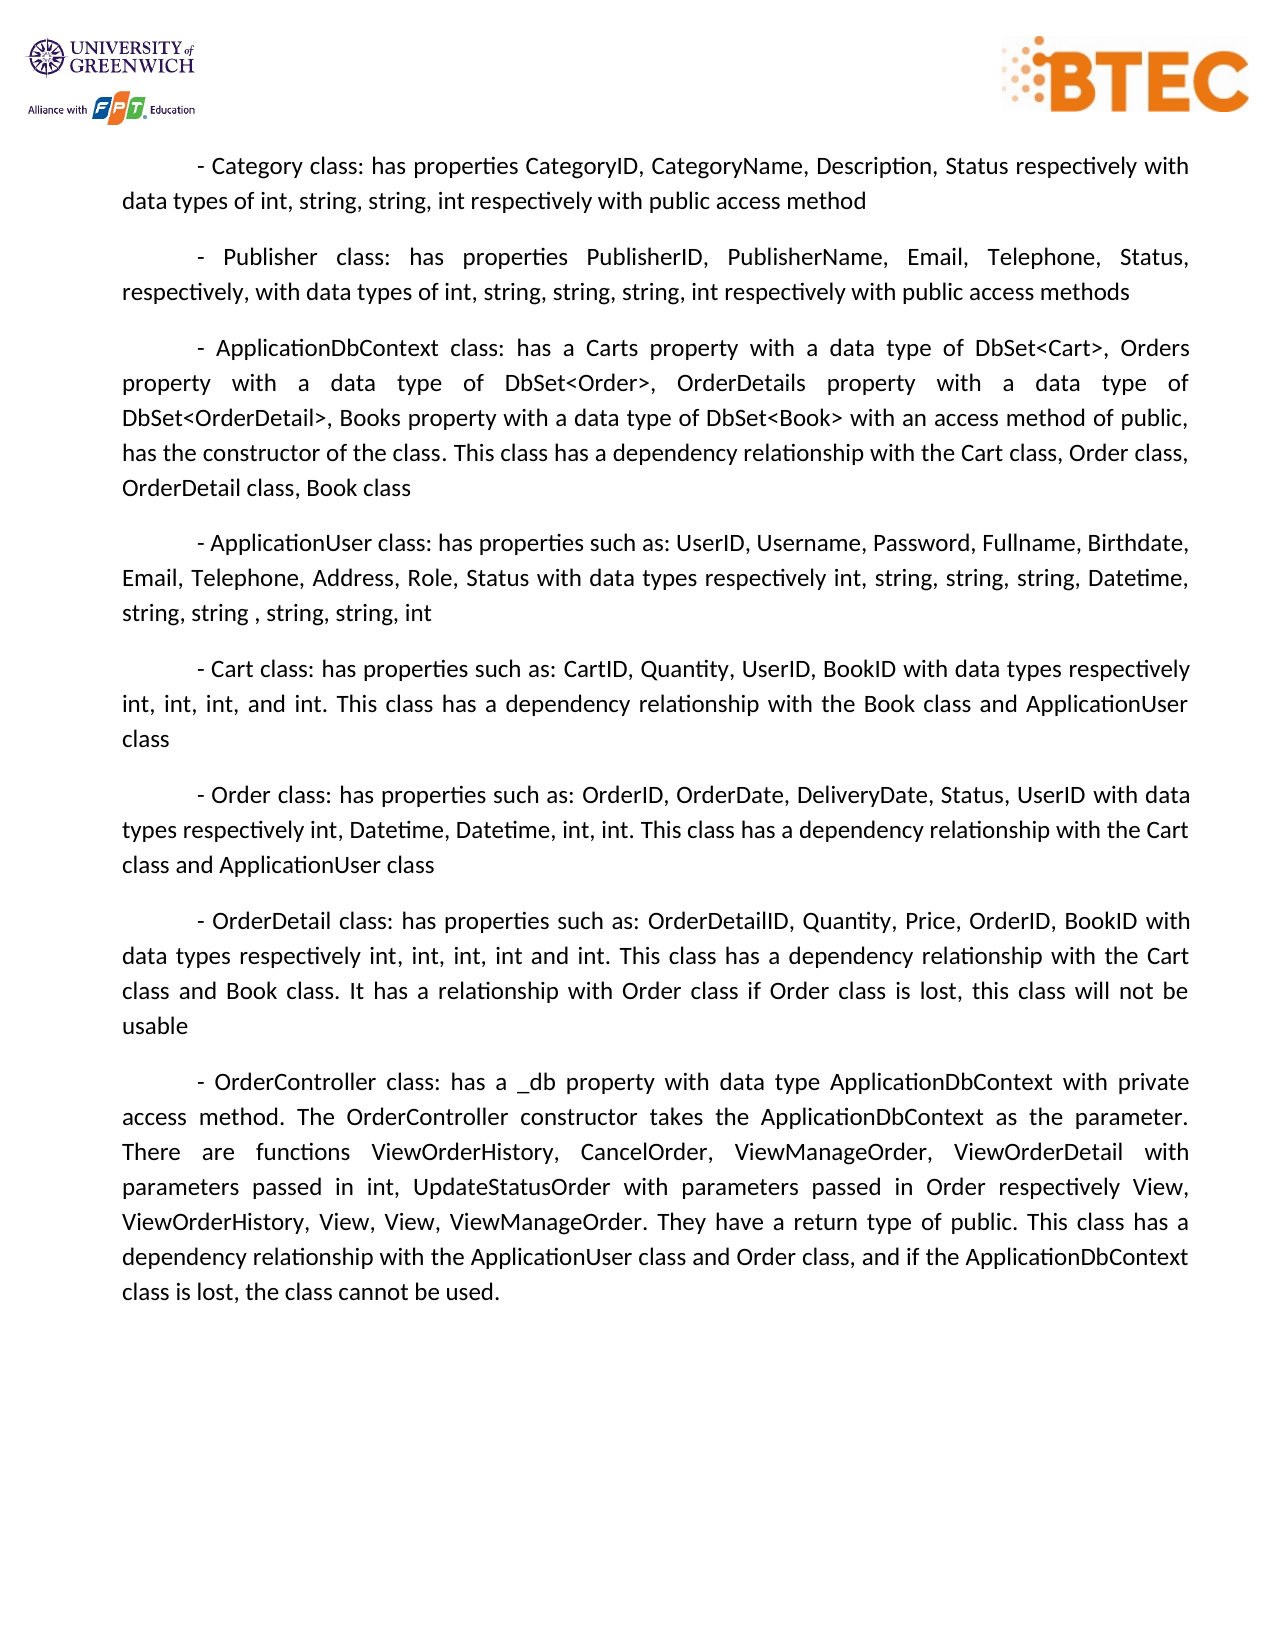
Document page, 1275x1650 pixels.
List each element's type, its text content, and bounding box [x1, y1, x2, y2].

text - Cart class: has properties such as: CartID, Quantity, UserID, BookID with data types respectively int, int, int, and int. This class has a dependency relationship with the Book class and ApplicationUser class [122, 653, 1191, 754]
text - OrderController class: has a _db property with data type ApplicationDbContext with private access method. The OrderController constructor takes the ApplicationDbContext as the parameter. There are functions ViewOrderHistory, CancelOrder, ViewManageOrder, ViewOrderDetail with parameters passed in int, UpdateStatusOrder with parameters passed in Order respectively View, ViewOrderHistory, View, View, ViewManageOrder. They have a return type of public. This class has a dependency relationship with the ApplicationUser class and Order class, and if the ApplicationDbContext class is lost, the class cannot be used. [122, 1066, 1191, 1306]
text - Publisher class: has properties PublisherID, PublisherName, Email, Telephone, Status, respectively, with data types of int, string, string, string, int respectively with public access methods [122, 241, 1191, 306]
text - ApplicationDbContext class: has a Carts property with a data type of DbSet<Cart>, Orders property with a data type of DbSet<Order>, OrderDetails property with a data type of DbSet<OrderDetail>, Books property with a data type of DbSet<Book> with an access method of public, has the constructor of the class. This class has a dependency relationship with the Cart class, Order class, OrderDetail class, Book class [122, 332, 1191, 502]
text - ApplicationUser class: has properties such as: UserID, Username, Password, Fullname, Birthdate, Email, Telephone, Address, Role, Status with data types respectively int, string, string, string, Datetime, string, string , string, string, int [122, 527, 1191, 628]
text - Order class: has properties such as: OrderID, OrderDate, DeliveryDate, Status, UserID with data types respectively int, Datetime, Datetime, int, int. This class has a dependency relationship with the Cart class and ApplicationUser class [122, 779, 1191, 880]
text - OrderDetail class: has properties such as: OrderDetailID, Quantity, Price, OrderID, BookID with data types respectively int, int, int, int and int. This class has a dependency relationship with the Cart class and Book class. It has a relationship with Order class if Order class is lost, this class will not be usable [122, 905, 1191, 1041]
picture [14, 25, 207, 136]
text - Category class: has properties CategoryID, CategoryName, Description, Status respectively with data types of int, string, string, int respectively with public access method [122, 150, 1191, 216]
picture [1001, 36, 1249, 112]
